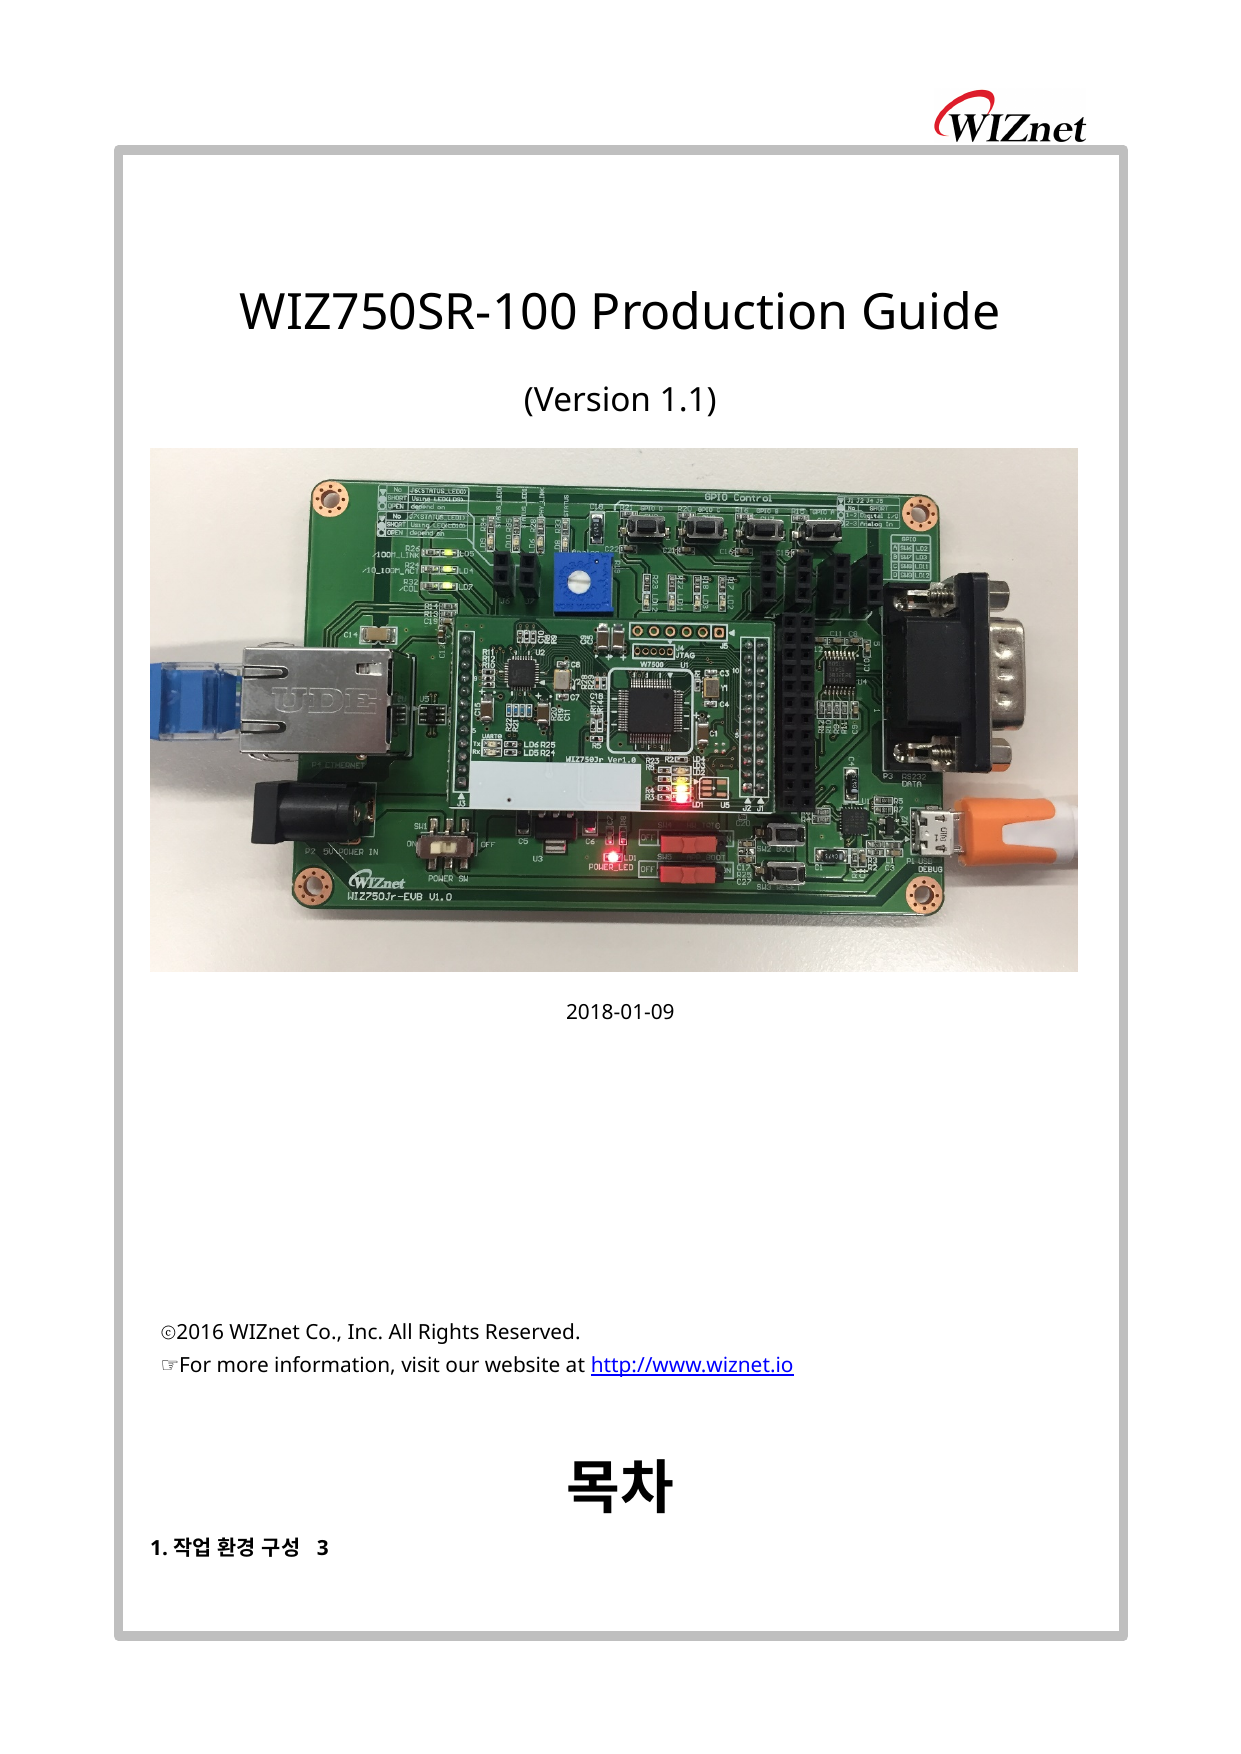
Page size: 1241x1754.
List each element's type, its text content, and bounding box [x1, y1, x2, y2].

text (Version 1.1) [150, 376, 1090, 421]
text ⓒ2016 WIZnet Co., Inc. All Rights Reserved. [160, 1317, 1090, 1346]
picture [150, 448, 1078, 972]
text WIZ750SR-100 Production Guide [150, 276, 1090, 344]
picture [932, 88, 1086, 142]
text 2018-01-09 [150, 997, 1090, 1025]
text ☞For more information, visit our website at http://www.wiznet.io [160, 1350, 1090, 1378]
